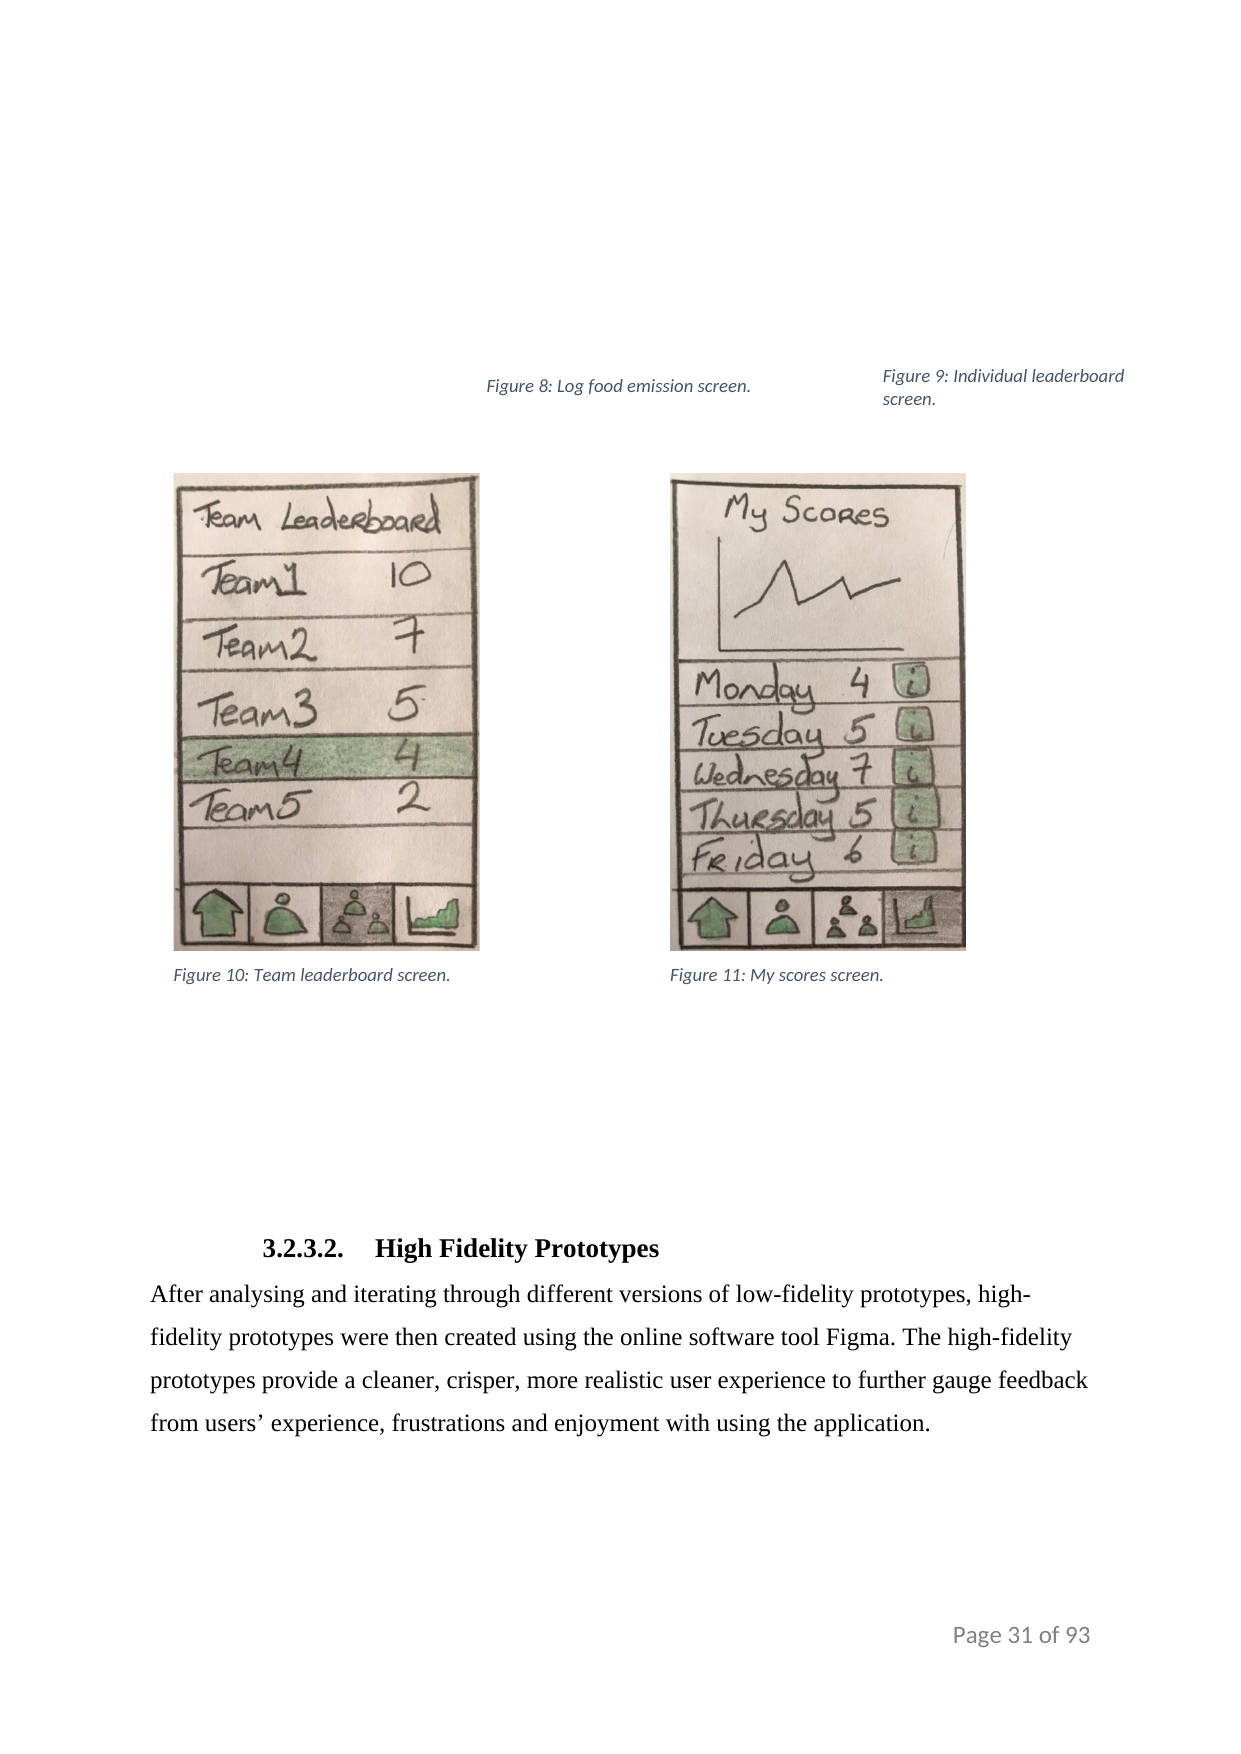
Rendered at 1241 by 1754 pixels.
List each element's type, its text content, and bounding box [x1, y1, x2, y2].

text After analysing and iterating through different versions of low-fidelity prototypes, high-fidelity prototypes were then created using the online software tool Figma. The high-fidelity prototypes provide a cleaner, crisper, more realistic user experience to further gauge feedback from users’ experience, frustrations and enjoyment with using the application. [150, 1279, 1090, 1437]
picture [670, 473, 966, 951]
subtitle High Fidelity Prototypes [262, 1232, 1090, 1263]
picture [173, 473, 480, 951]
